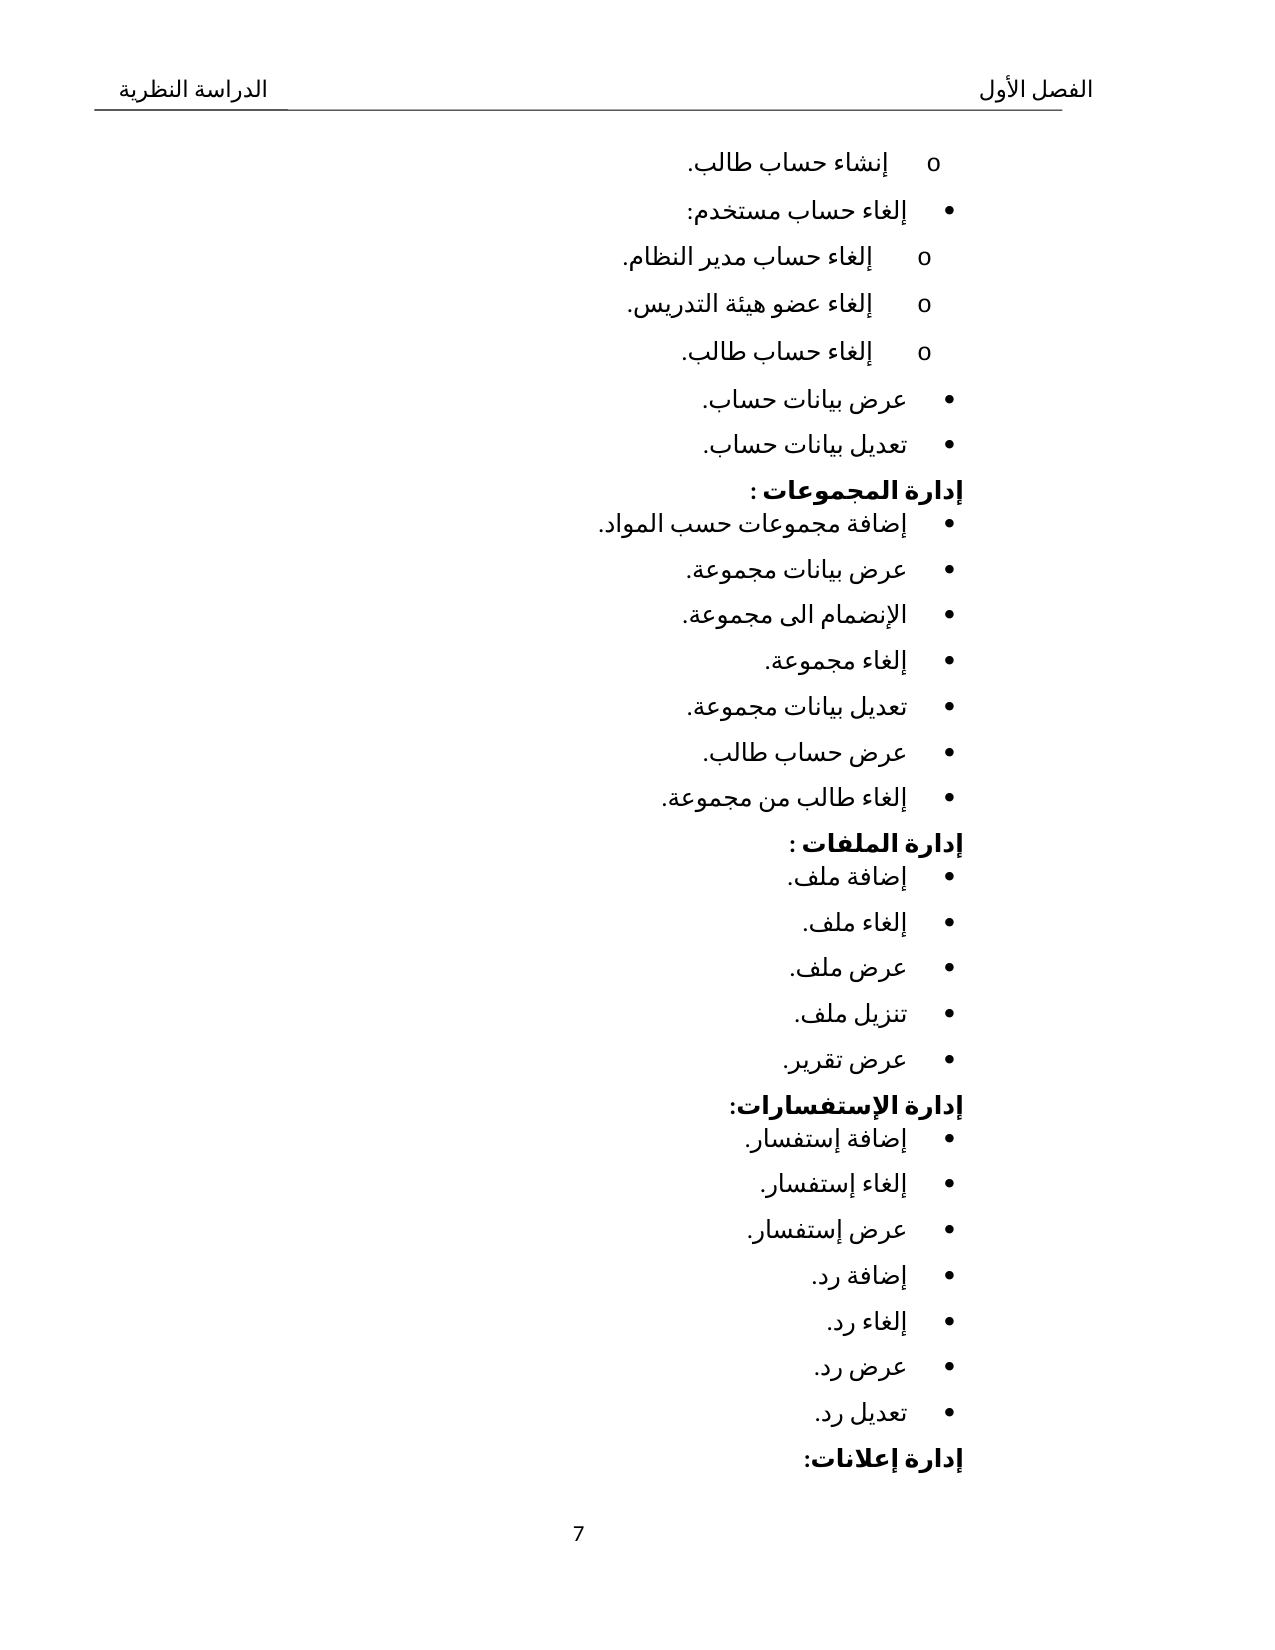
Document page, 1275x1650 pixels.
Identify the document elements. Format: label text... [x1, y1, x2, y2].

list تعديل بيانات حساب. [118, 429, 945, 460]
list إلغاء حساب مستخدم: [118, 195, 945, 226]
list إضافة رد. [118, 1260, 945, 1290]
list إلغاء ملف. [118, 907, 945, 937]
text إدارة الملفات : [118, 828, 964, 859]
list عرض ملف. [118, 953, 945, 983]
list إنشاء حساب طالب. [118, 148, 926, 179]
list إلغاء حساب مدير النظام. [118, 241, 917, 273]
text إدارة إعلانات: [118, 1443, 964, 1473]
list تعديل بيانات مجموعة. [118, 691, 945, 722]
list إضافة إستفسار. [118, 1123, 945, 1153]
list إلغاء إستفسار. [118, 1168, 945, 1199]
list إضافة ملف. [118, 861, 945, 892]
list عرض إستفسار. [118, 1214, 945, 1245]
text إدارة الإستفسارات: [118, 1090, 964, 1120]
list إلغاء مجموعة. [118, 645, 945, 676]
list تعديل رد. [118, 1397, 945, 1428]
list الإنضمام الى مجموعة. [118, 599, 945, 630]
list عرض حساب طالب. [118, 737, 945, 767]
list إلغاء رد. [118, 1306, 945, 1336]
list عرض بيانات مجموعة. [118, 554, 945, 584]
list عرض رد. [118, 1351, 945, 1382]
list تنزيل ملف. [118, 998, 945, 1029]
list عرض تقرير. [118, 1044, 945, 1074]
list إلغاء طالب من مجموعة. [118, 782, 945, 813]
list إضافة مجموعات حسب المواد. [118, 508, 945, 539]
text إدارة المجموعات : [118, 475, 964, 506]
list إلغاء عضو هيئة التدريس. [118, 288, 917, 320]
list إلغاء حساب طالب. [118, 336, 917, 368]
list عرض بيانات حساب. [118, 384, 945, 414]
